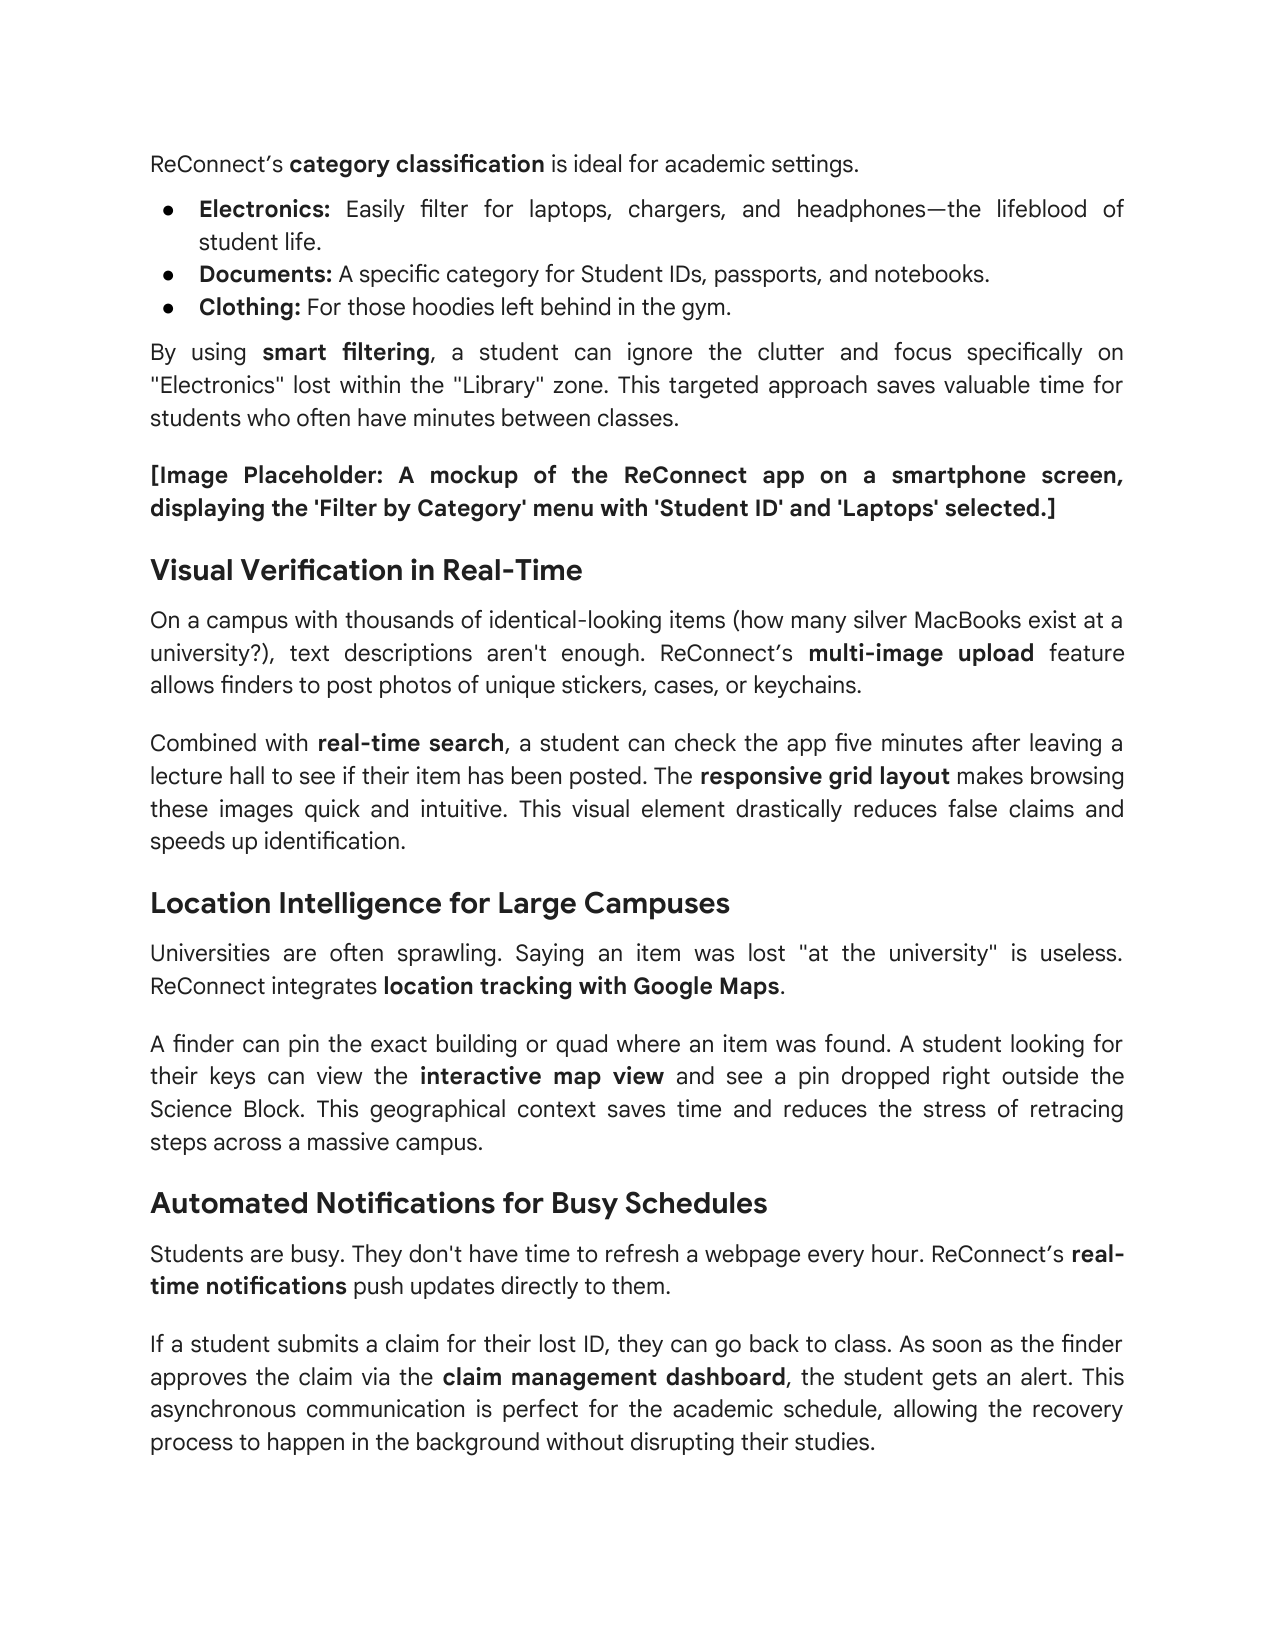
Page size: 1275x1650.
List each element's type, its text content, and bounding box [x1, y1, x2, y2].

list Documents: A specific category for Student IDs, passports, and notebooks. [161, 261, 1125, 289]
text A finder can pin the exact building or quad where an item was found. A student looking for their keys can view the interactive map view and see a pin dropped right outside the Science Block. This geographical context saves time and reduces the stress of retracing steps across a massive campus. [150, 1030, 1125, 1157]
subtitle Visual Verification in Real-Time [150, 552, 1125, 589]
text On a campus with thousands of identical-looking items (how many silver MacBooks exist at a university?), text descriptions aren't enough. ReConnect’s multi-image upload feature allows finders to post photos of unique stickers, cases, or keychains. [150, 606, 1125, 700]
text [Image Placeholder: A mockup of the ReConnect app on a smartphone screen, displaying the 'Filter by Category' menu with 'Student ID' and 'Laptops' selected.] [150, 462, 1125, 523]
text By using smart filtering, a student can ignore the clutter and focus specifically on "Electronics" lost within the "Library" zone. This targeted approach saves valuable time for students who often have minutes between classes. [150, 338, 1125, 433]
text If a student submits a claim for their lost ID, they can go back to class. As soon as the finder approves the claim via the claim management dashboard, the student gets an alert. This asynchronous communication is perfect for the academic schedule, allowing the recovery process to happen in the background without disrupting their studies. [150, 1330, 1125, 1457]
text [150, 150, 1125, 179]
text Universities are often sprawling. Saying an item was lost "at the university" is useless. ReConnect integrates location tracking with Google Maps. [150, 939, 1125, 1001]
list Electronics: Easily filter for laptops, chargers, and headphones—the lifeblood of student life. [161, 195, 1125, 257]
text Students are busy. They don't have time to refresh a webpage every hour. ReConnect’s real-time notifications push updates directly to them. [150, 1240, 1125, 1301]
subtitle Location Intelligence for Large Campuses [150, 885, 1125, 922]
text Combined with real-time search, a student can check the app five minutes after leaving a lecture hall to see if their item has been posted. The responsive grid layout makes browsing these images quick and intuitive. This visual element drastically reduces false claims and speeds up identification. [150, 729, 1125, 856]
subtitle Automated Notifications for Busy Schedules [150, 1186, 1125, 1222]
list Clothing: For those hoodies left behind in the gym. [161, 293, 1125, 322]
